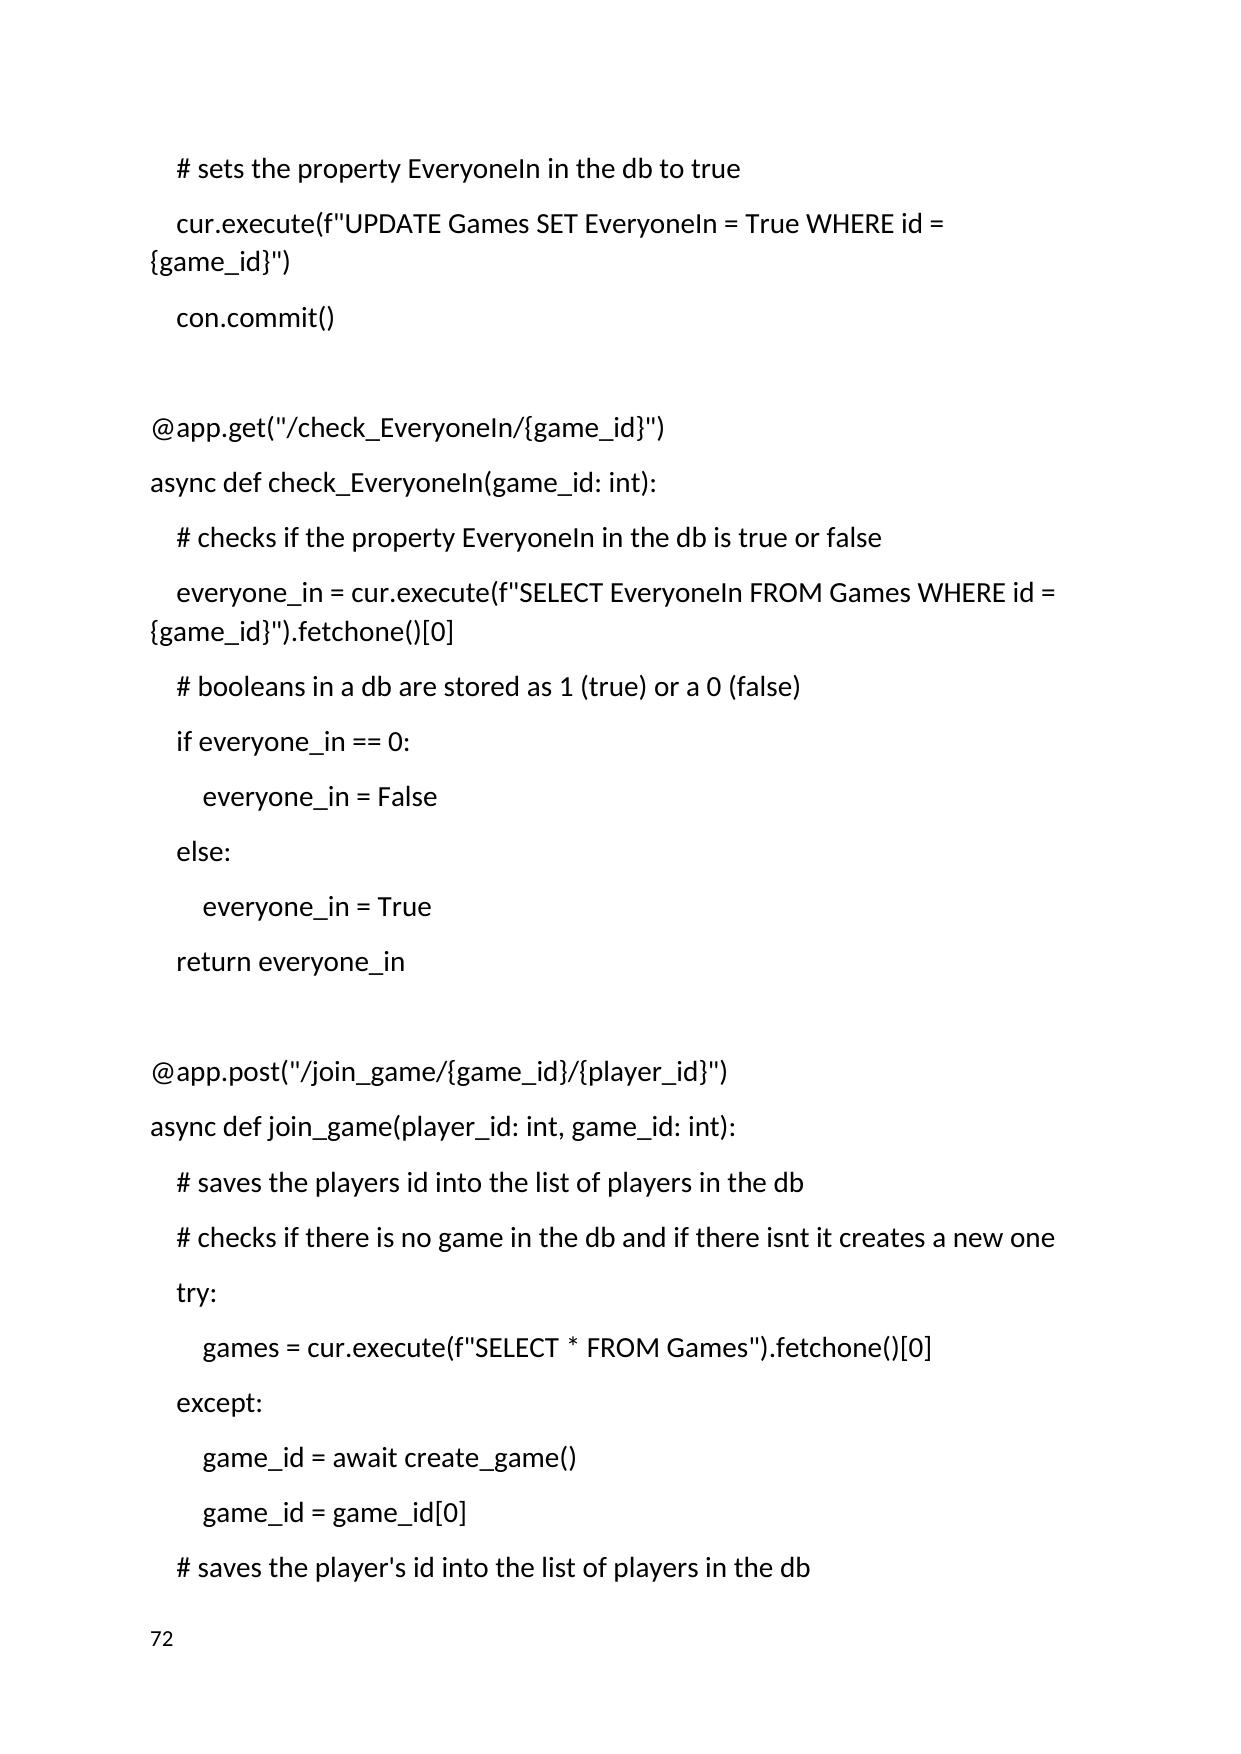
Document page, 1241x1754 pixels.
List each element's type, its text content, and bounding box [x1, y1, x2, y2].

text cur.execute(f"UPDATE Games SET EveryoneIn = True WHERE id = {game_id}") [150, 205, 1090, 279]
text # saves the players id into the list of players in the db [150, 1164, 1090, 1199]
text everyone_in = False [150, 778, 1090, 813]
text if everyone_in == 0: [150, 723, 1090, 758]
text async def check_EveryoneIn(game_id: int): [150, 464, 1090, 499]
text # saves the player's id into the list of players in the db [150, 1549, 1090, 1585]
text con.commit() [150, 299, 1090, 334]
text # checks if there is no game in the db and if there isnt it creates a new one [150, 1219, 1090, 1254]
text return everyone_in [150, 943, 1090, 979]
text # booleans in a db are stored as 1 (true) or a 0 (false) [150, 668, 1090, 703]
text everyone_in = cur.execute(f"SELECT EveryoneIn FROM Games WHERE id = {game_id}").fetchone()[0] [150, 574, 1090, 648]
text games = cur.execute(f"SELECT * FROM Games").fetchone()[0] [150, 1329, 1090, 1364]
text everyone_in = True [150, 888, 1090, 924]
text game_id = game_id[0] [150, 1494, 1090, 1530]
text # checks if the property EveryoneIn in the db is true or false [150, 519, 1090, 555]
text else: [150, 833, 1090, 869]
text game_id = await create_game() [150, 1439, 1090, 1475]
text @app.post("/join_game/{game_id}/{player_id}") [150, 1053, 1090, 1089]
text @app.get("/check_EveryoneIn/{game_id}") [150, 409, 1090, 444]
text except: [150, 1384, 1090, 1420]
text try: [150, 1274, 1090, 1309]
text # sets the property EveryoneIn in the db to true [150, 150, 1090, 186]
text async def join_game(player_id: int, game_id: int): [150, 1108, 1090, 1144]
